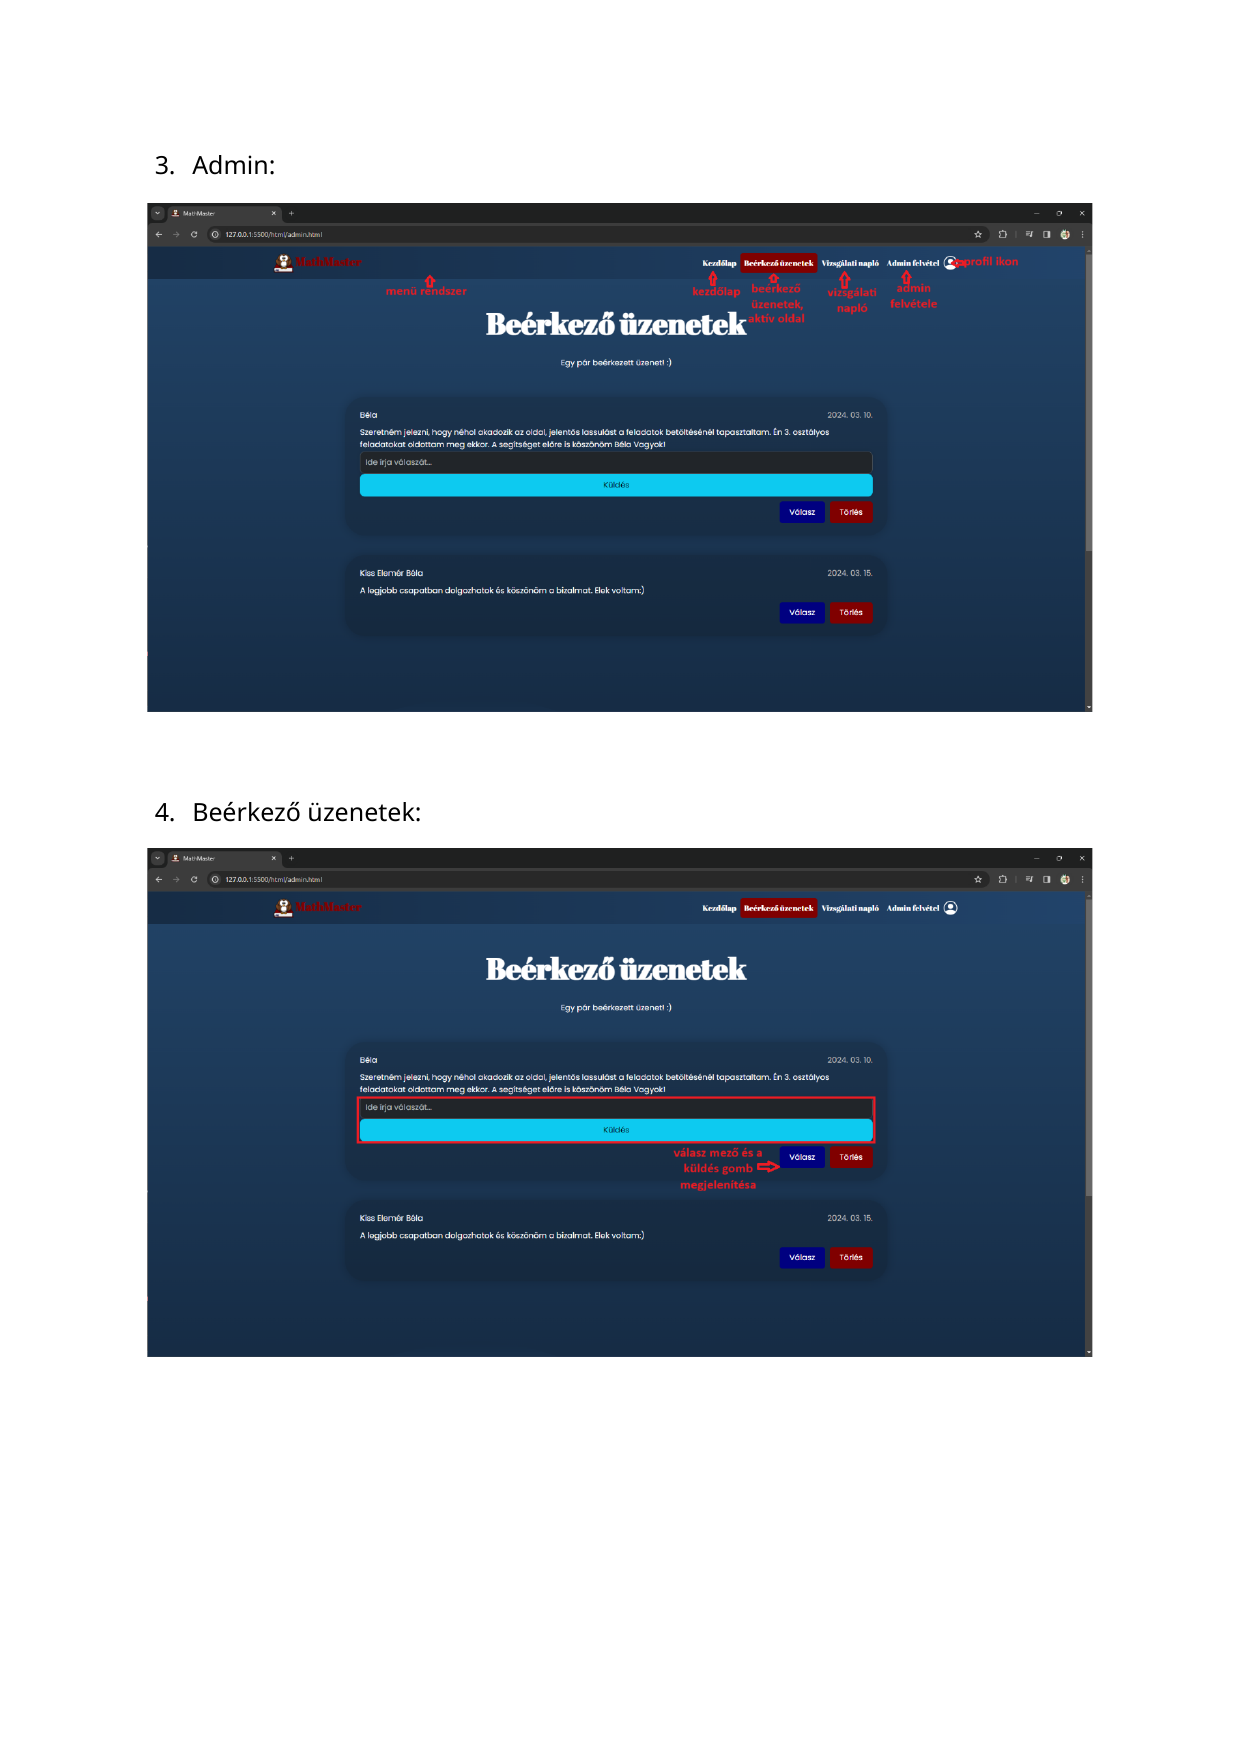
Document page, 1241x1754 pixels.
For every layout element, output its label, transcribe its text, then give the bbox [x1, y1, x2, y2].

list Beérkező üzenetek: [154, 794, 1093, 829]
picture [147, 203, 1093, 712]
picture [147, 848, 1093, 1357]
list Admin: [154, 148, 1093, 182]
